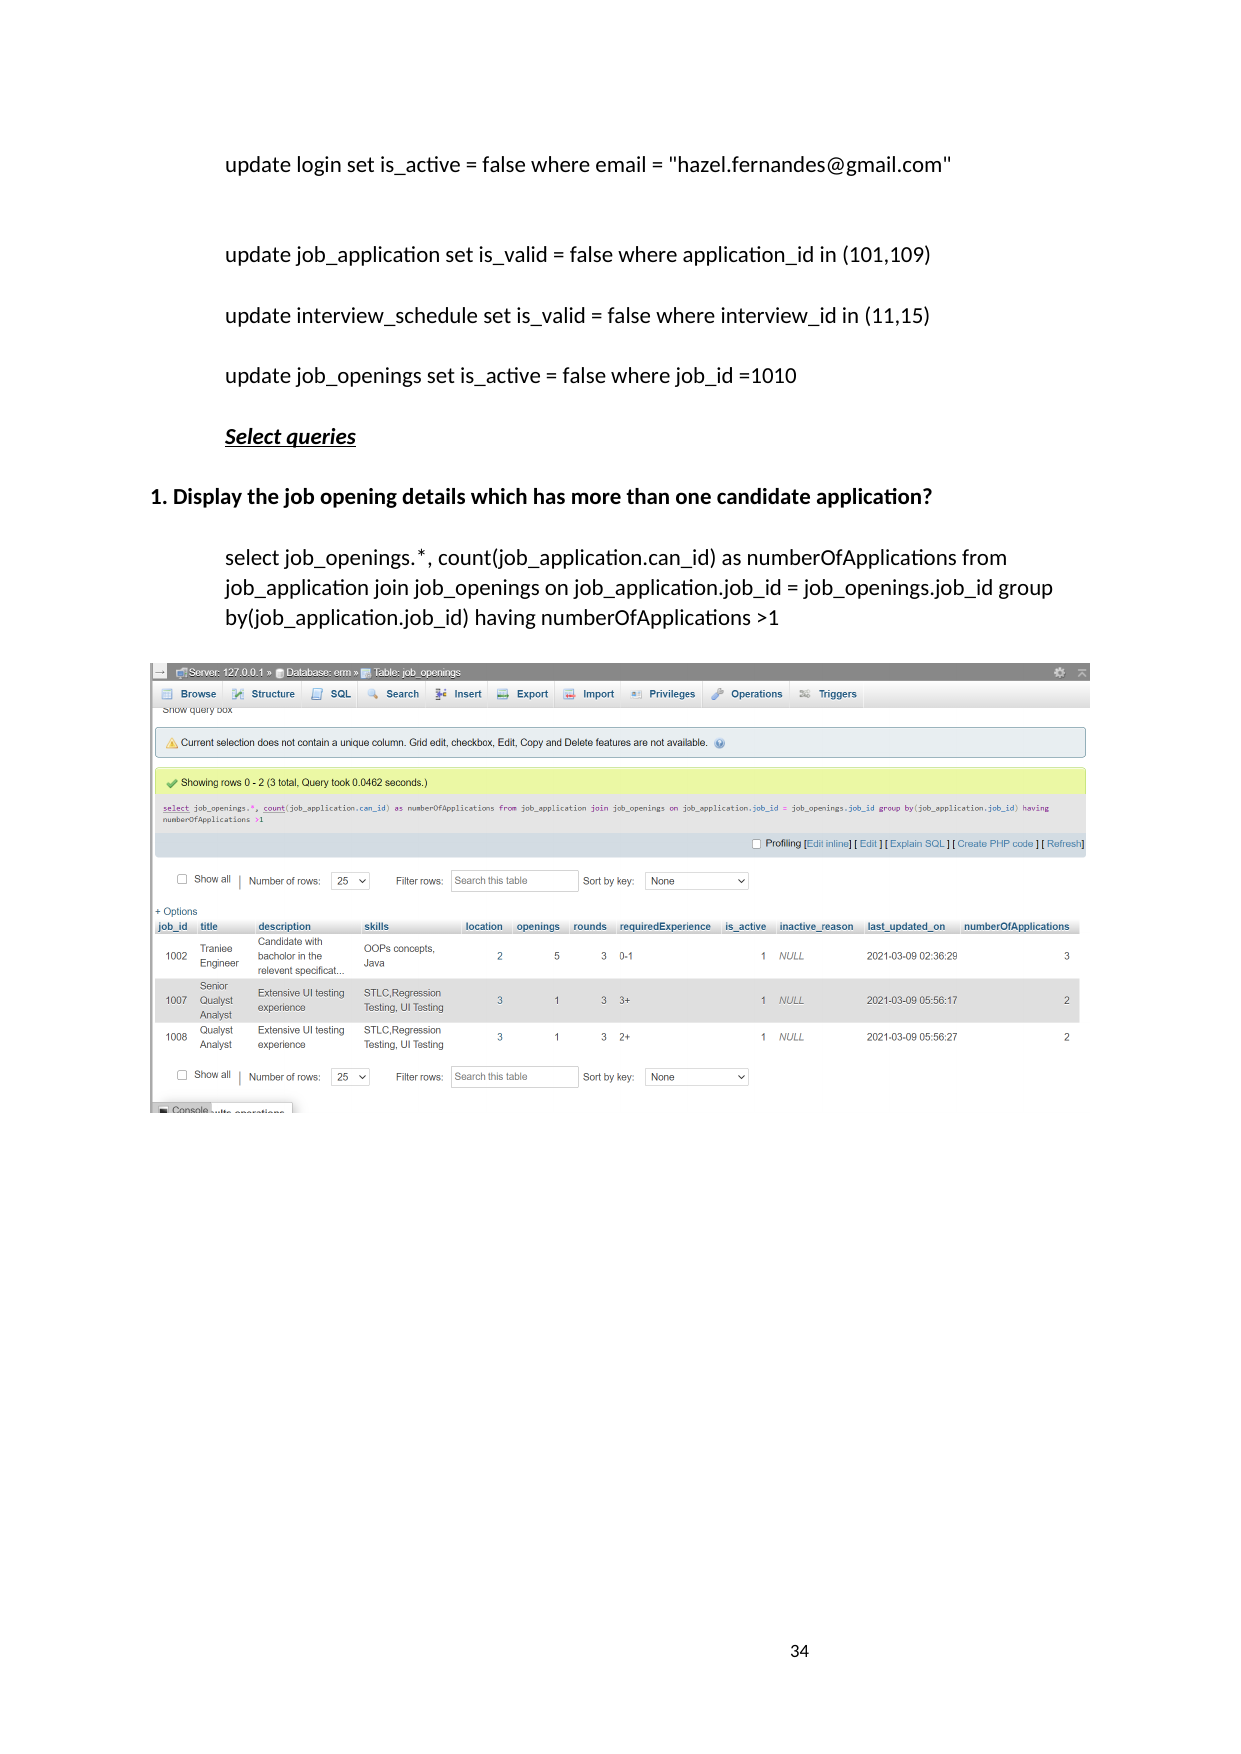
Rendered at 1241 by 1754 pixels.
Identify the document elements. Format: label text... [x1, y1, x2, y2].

list Display the job opening details which has more than one candidate application? [150, 482, 1090, 510]
list update interview_schedule set is_valid = false where interview_id in (11,15) [225, 301, 1090, 329]
picture [150, 663, 1090, 1113]
list update login set is_active = false where email = "hazel.fernandes@gmail.com" [225, 150, 1090, 178]
list update job_openings set is_active = false where job_id =1010 [225, 361, 1090, 389]
list select job_openings.*, count(job_application.can_id) as numberOfApplications from job_application join job_openings on job_application.job_id = job_openings.job_id group by(job_application.job_id) having numberOfApplications >1 [150, 543, 1090, 631]
list Select queries [225, 422, 1090, 450]
list update job_application set is_valid = false where application_id in (101,109) [225, 241, 1090, 269]
